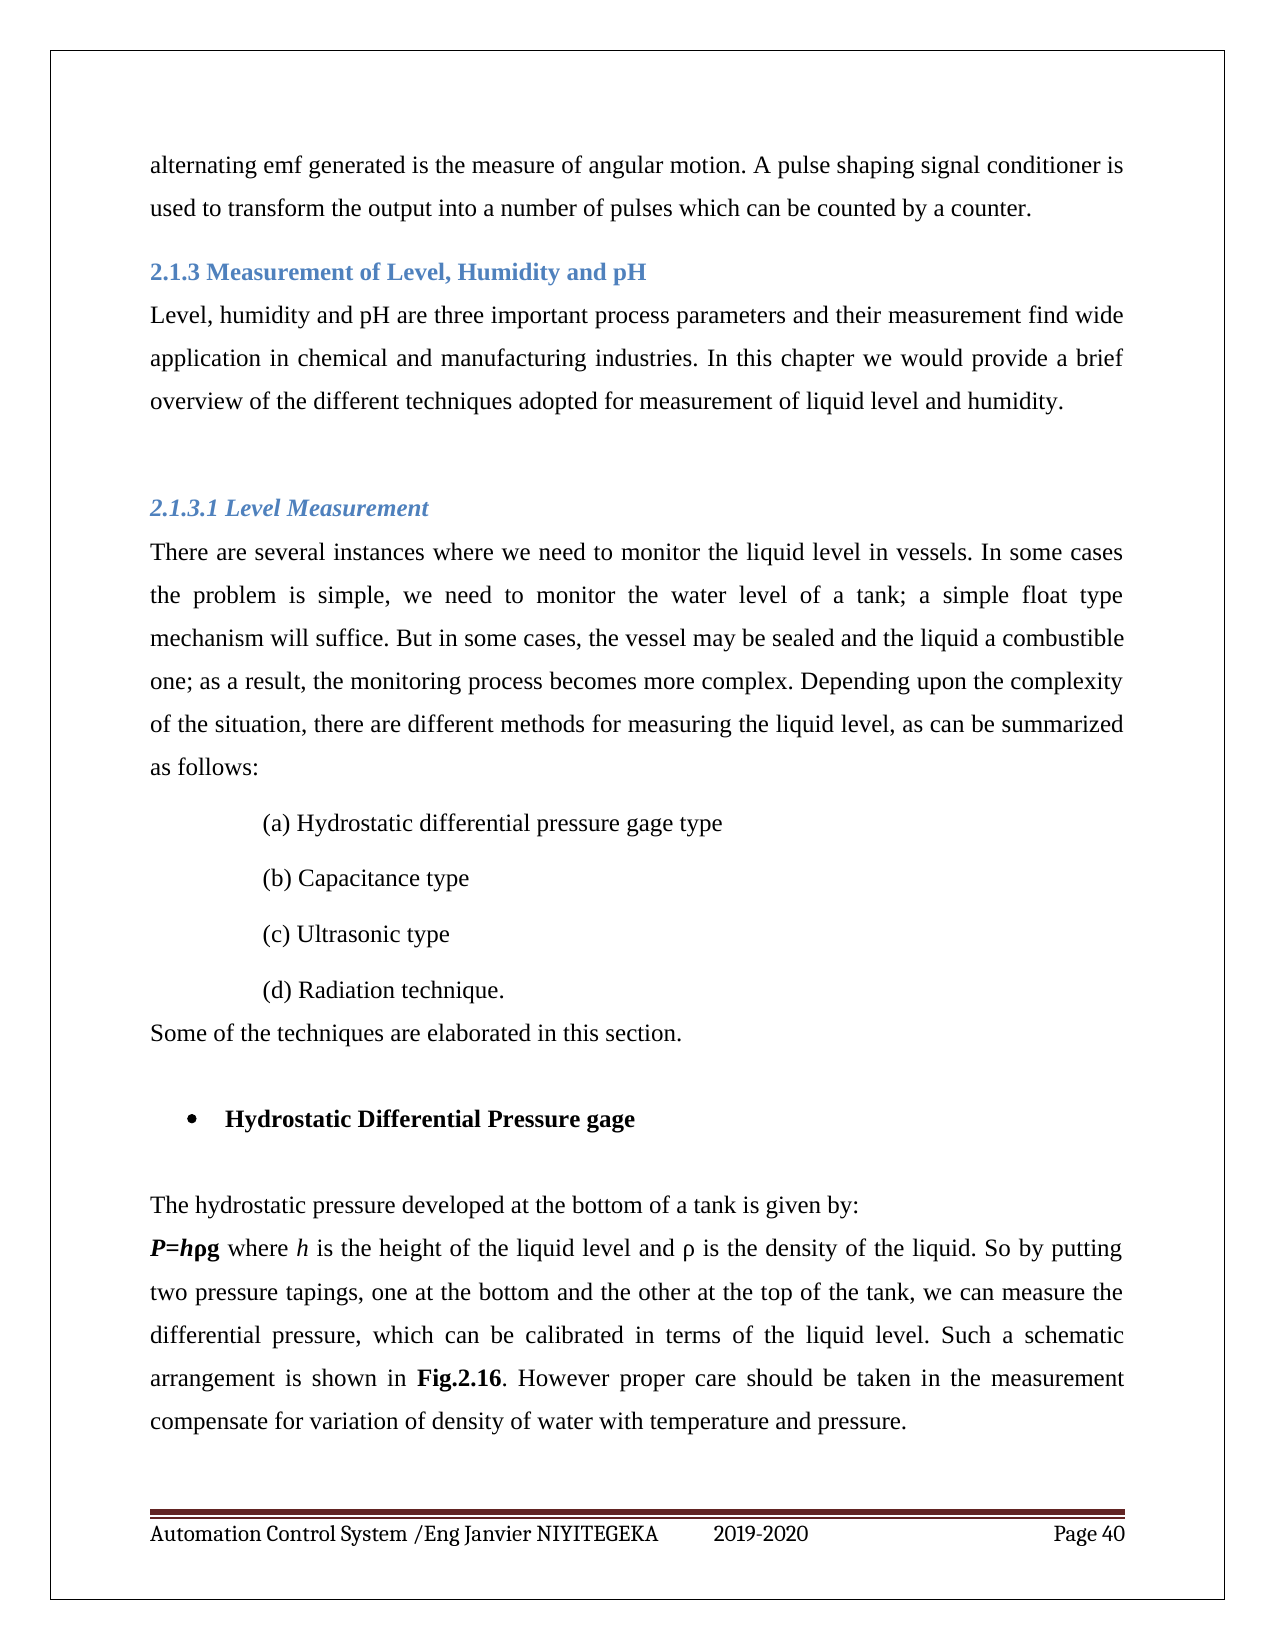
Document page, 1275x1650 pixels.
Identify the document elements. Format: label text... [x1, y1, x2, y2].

text Some of the techniques are elaborated in this section. [150, 1018, 1125, 1047]
text There are several instances where we need to monitor the liquid level in vessels. In some cases the problem is simple, we need to monitor the water level of a tank; a simple float type mechanism will suffice. But in some cases, the vessel may be sealed and the liquid a combustible one; as a result, the monitoring process becomes more complex. Depending upon the complexity of the situation, there are different methods for measuring the liquid level, as can be summarized as follows: [150, 537, 1125, 781]
list Hydrostatic Differential Pressure gage [187, 1104, 1125, 1133]
text (a) Hydrostatic differential pressure gage type [262, 808, 1125, 837]
text Level, humidity and pH are three important process parameters and their measurement find wide application in chemical and manufacturing industries. In this chapter we would provide a brief overview of the different techniques adopted for measurement of liquid level and humidity. [150, 300, 1125, 415]
text (d) Radiation technique. [262, 975, 1125, 1003]
text (c) Ultrasonic type [262, 919, 1125, 948]
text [150, 150, 1125, 222]
subtitle 2.1.3.1 Level Measurement [150, 493, 1125, 522]
subtitle 2.1.3 Measurement of Level, Humidity and pH [150, 257, 1125, 286]
text P=hρg where h is the height of the liquid level and ρ is the density of the liquid. So by putting two pressure tapings, one at the bottom and the other at the top of the tank, we can measure the differential pressure, which can be calibrated in terms of the liquid level. Such a schematic arrangement is shown in Fig.2.16. However proper care should be taken in the measurement compensate for variation of density of water with temperature and pressure. [150, 1233, 1125, 1435]
text (b) Capacitance type [262, 863, 1125, 892]
text The hydrostatic pressure developed at the bottom of a tank is given by: [150, 1190, 1125, 1219]
